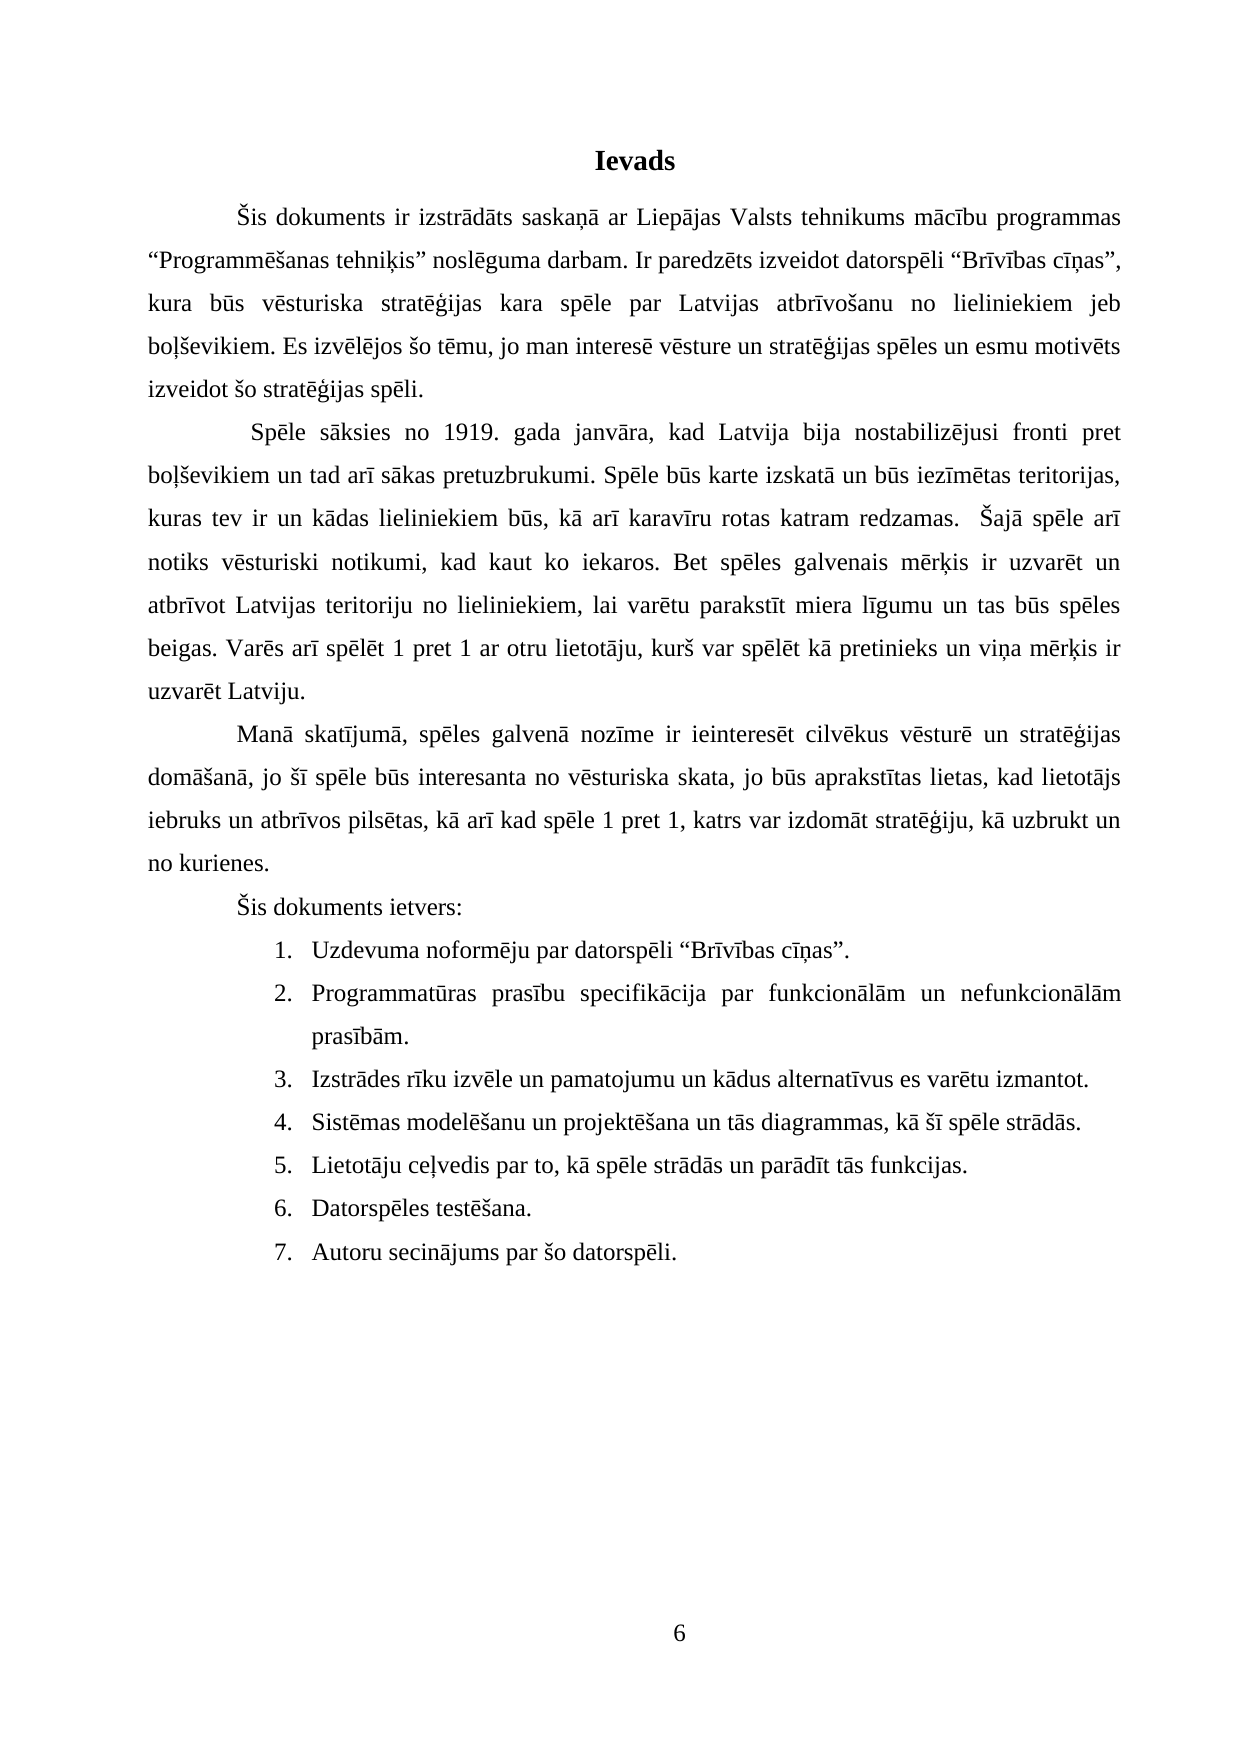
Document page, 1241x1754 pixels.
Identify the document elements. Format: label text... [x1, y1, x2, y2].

list Sistēmas modelēšanu un projektēšana un tās diagrammas, kā šī spēle strādās. [274, 1107, 1122, 1136]
text Šis dokuments ietvers: [148, 892, 1122, 920]
text Šis dokuments ir izstrādāts saskaņā ar Liepājas Valsts tehnikums mācību programmas “Programmēšanas tehniķis” noslēguma darbam. Ir paredzēts izveidot datorspēli “Brīvības cīņas”, kura būs vēsturiska stratēģijas kara spēle par Latvijas atbrīvošanu no lieliniekiem jeb boļševikiem. Es izvēlējos šo tēmu, jo man interesē vēsture un stratēģijas spēles un esmu motivēts izveidot šo stratēģijas spēli. [148, 202, 1122, 403]
list Datorspēles testēšana. [274, 1193, 1122, 1222]
list Autoru secinājums par šo datorspēli. [274, 1237, 1122, 1265]
text Spēle sāksies no 1919. gada janvāra, kad Latvija bija nostabilizējusi fronti pret boļševikiem un tad arī sākas pretuzbrukumi. Spēle būs karte izskatā un būs iezīmētas teritorijas, kuras tev ir un kādas lieliniekiem būs, kā arī karavīru rotas katram redzamas. Šajā spēle arī notiks vēsturiski notikumi, kad kaut ko iekaros. Bet spēles galvenais mērķis ir uzvarēt un atbrīvot Latvijas teritoriju no lieliniekiem, lai varētu parakstīt miera līgumu un tas būs spēles beigas. Varēs arī spēlēt 1 pret 1 ar otru lietotāju, kurš var spēlēt kā pretinieks un viņa mērķis ir uzvarēt Latviju. [148, 417, 1122, 705]
list Lietotāju ceļvedis par to, kā spēle strādās un parādīt tās funkcijas. [274, 1150, 1122, 1179]
subtitle Ievads [148, 143, 1122, 177]
list Programmatūras prasību specifikācija par funkcionālām un nefunkcionālām prasībām. [274, 978, 1122, 1050]
list Uzdevuma noformēju par datorspēli “Brīvības cīņas”. [274, 935, 1122, 963]
list Izstrādes rīku izvēle un pamatojumu un kādus alternatīvus es varētu izmantot. [274, 1064, 1122, 1093]
text Manā skatījumā, spēles galvenā nozīme ir ieinteresēt cilvēkus vēsturē un stratēģijas domāšanā, jo šī spēle būs interesanta no vēsturiska skata, jo būs aprakstītas lietas, kad lietotājs iebruks un atbrīvos pilsētas, kā arī kad spēle 1 pret 1, katrs var izdomāt stratēģiju, kā uzbrukt un no kurienes. [148, 719, 1122, 877]
